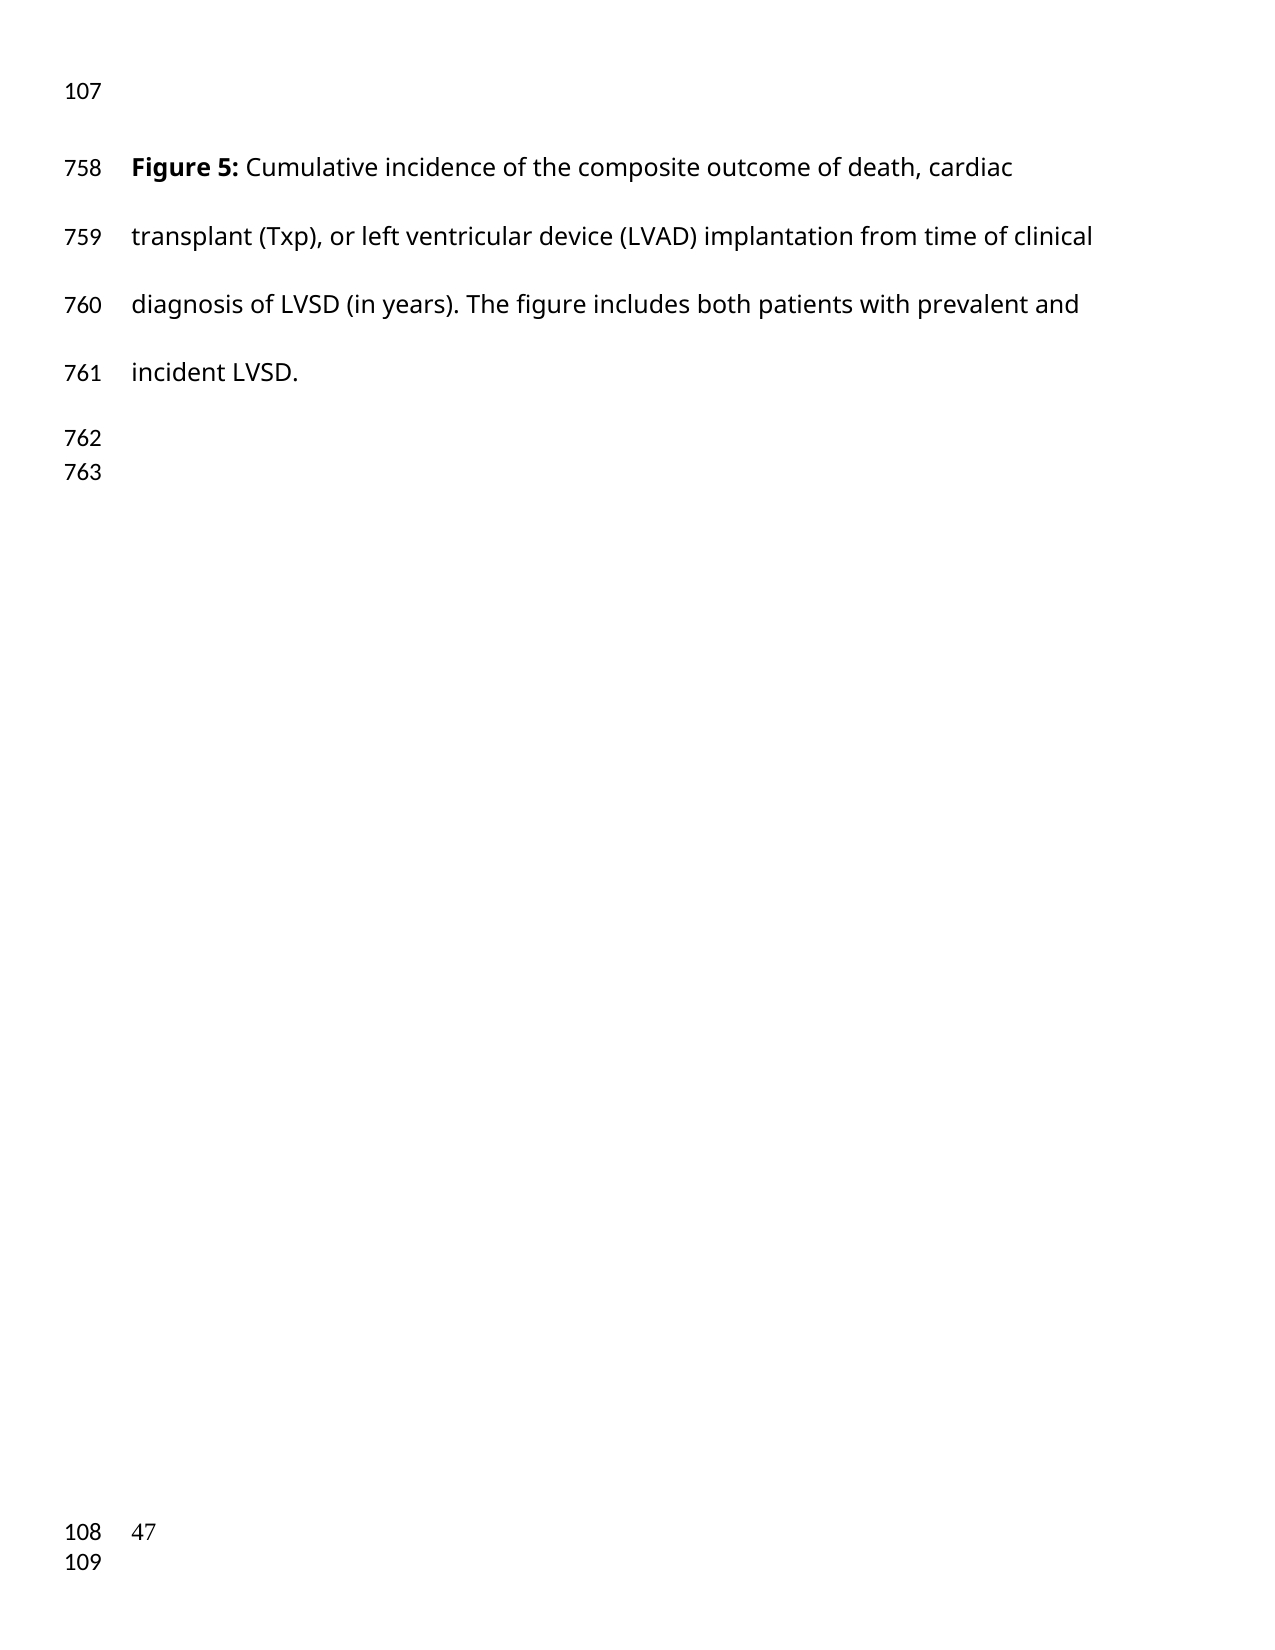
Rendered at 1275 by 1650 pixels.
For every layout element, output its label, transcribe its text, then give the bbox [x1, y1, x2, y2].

text Figure 5: Cumulative incidence of the composite outcome of death, cardiac transplant (Txp), or left ventricular device (LVAD) implantation from time of clinical diagnosis of LVSD (in years). The figure includes both patients with prevalent and incident LVSD. [131, 150, 1125, 388]
